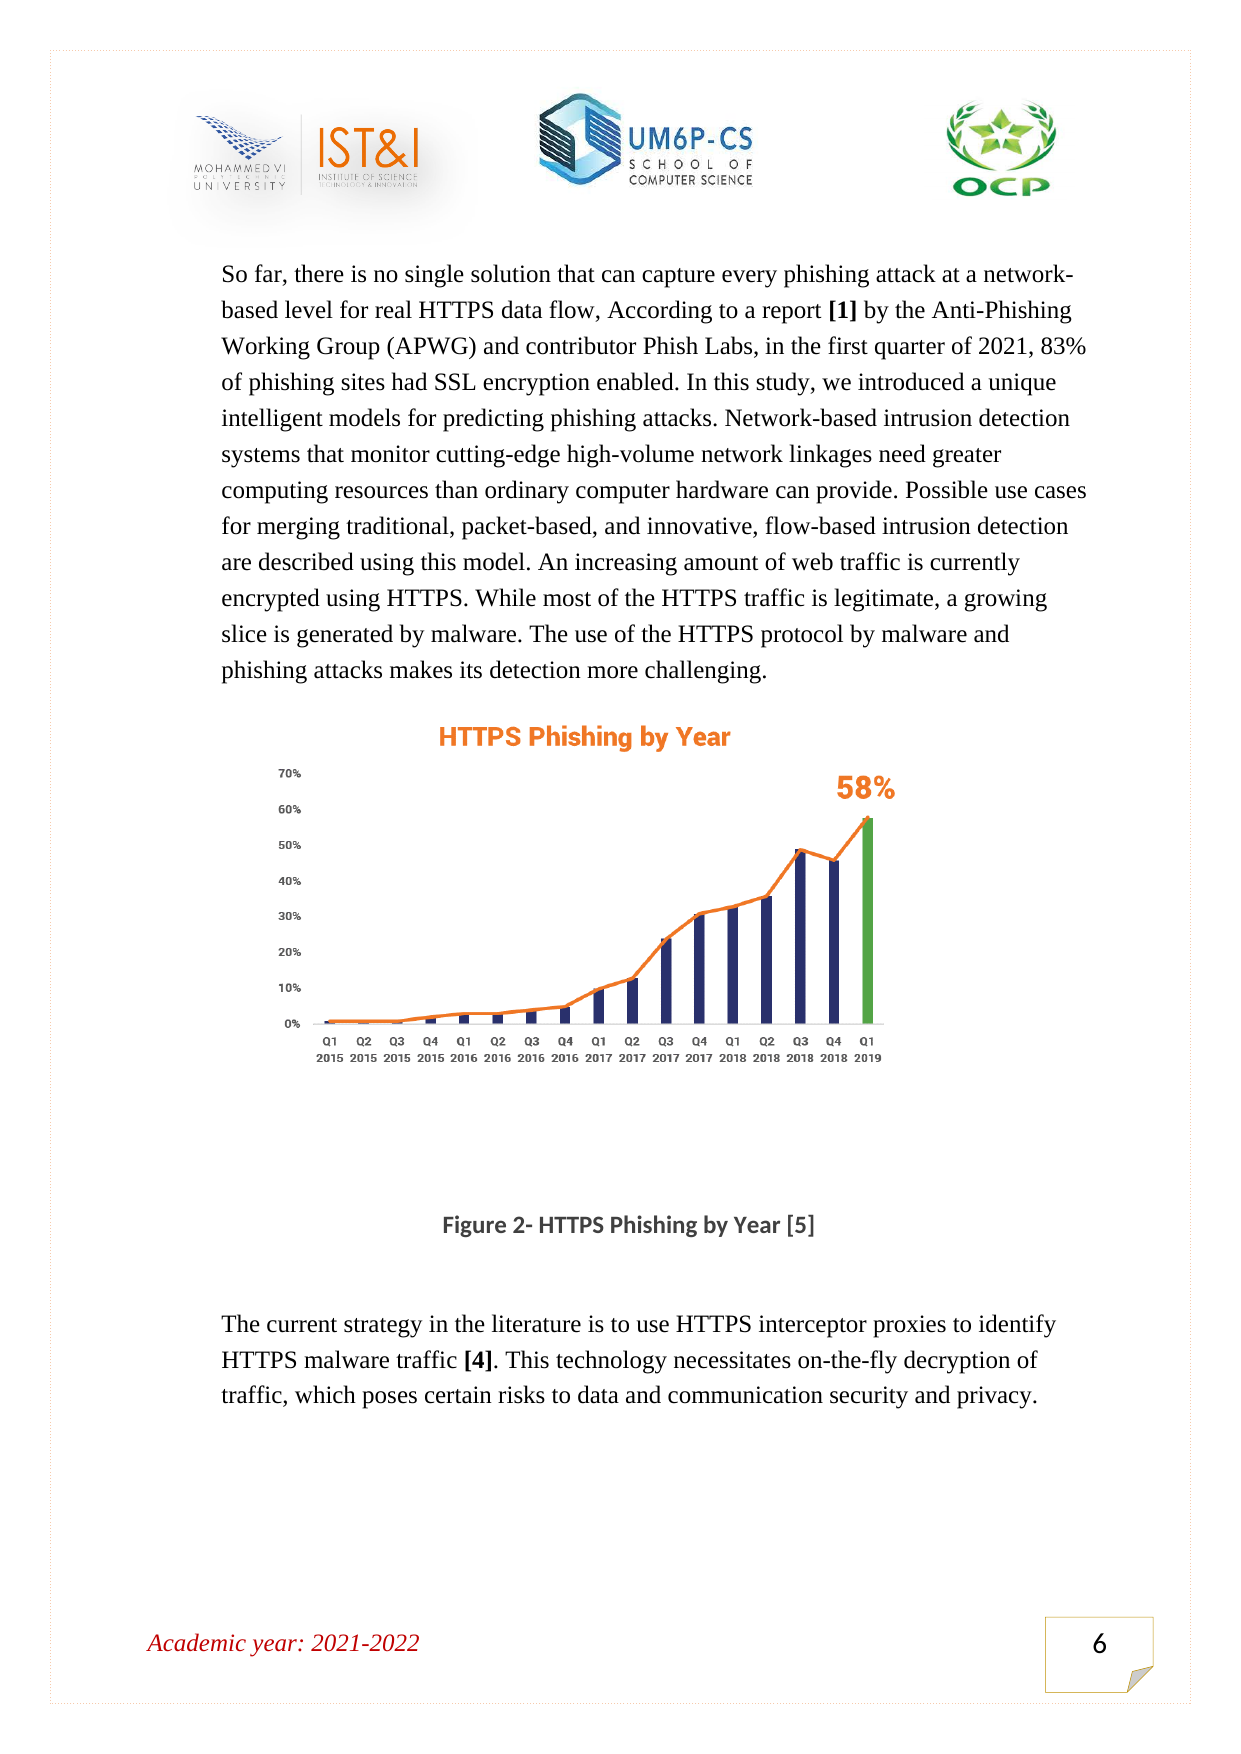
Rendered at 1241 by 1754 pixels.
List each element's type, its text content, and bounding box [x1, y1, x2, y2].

text So far, there is no single solution that can capture every phishing attack at a network-based level for real HTTPS data flow, According to a report [1] by the Anti-Phishing Working Group (APWG) and contributor Phish Labs, in the first quarter of 2021, 83% of phishing sites had SSL encryption enabled. In this study, we introduced a unique intelligent models for predicting phishing attacks. Network-based intrusion detection systems that monitor cutting-edge high-volume network linkages need greater computing resources than ordinary computer hardware can provide. Possible use cases for merging traditional, packet-based, and innovative, flow-based intrusion detection are described using this model. An increasing amount of web traffic is currently encrypted using HTTPS. While most of the HTTPS traffic is legitimate, a growing slice is generated by malware. The use of the HTTPS protocol by malware and phishing attacks makes its detection more challenging. [221, 259, 1093, 683]
text The current strategy in the literature is to use HTTPS interceptor proxies to identify HTTPS malware traffic [4]. This technology necessitates on-the-fly decryption of traffic, which poses certain risks to data and communication security and privacy. [221, 1309, 1093, 1409]
picture [163, 80, 446, 229]
text Figure 2- HTTPS Phishing by Year [5] [369, 1209, 1093, 1239]
picture [268, 707, 900, 1076]
picture [523, 73, 760, 198]
picture [924, 92, 1075, 200]
